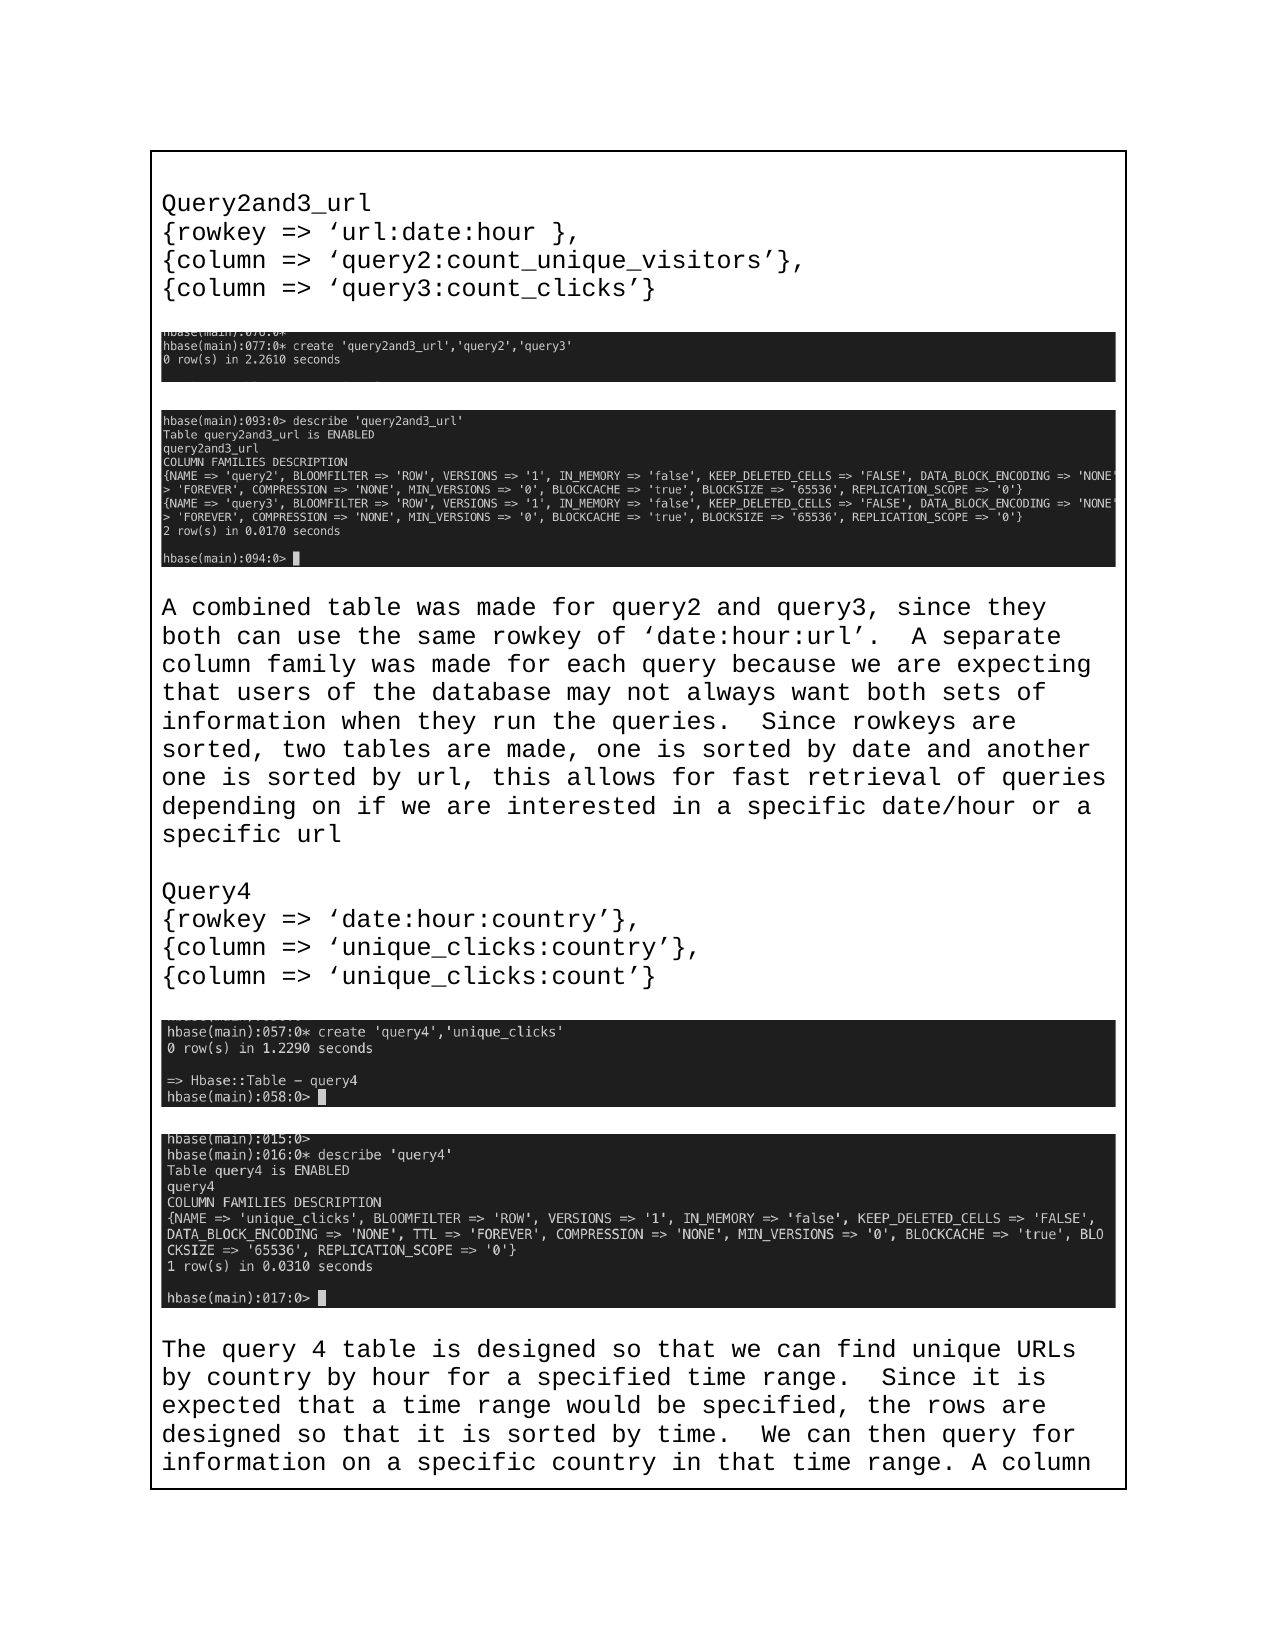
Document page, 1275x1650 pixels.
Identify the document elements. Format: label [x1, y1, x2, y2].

picture [161, 1020, 1116, 1107]
table_header [152, 152, 1125, 1488]
picture [161, 410, 1116, 567]
picture [161, 1134, 1116, 1308]
picture [161, 332, 1116, 382]
